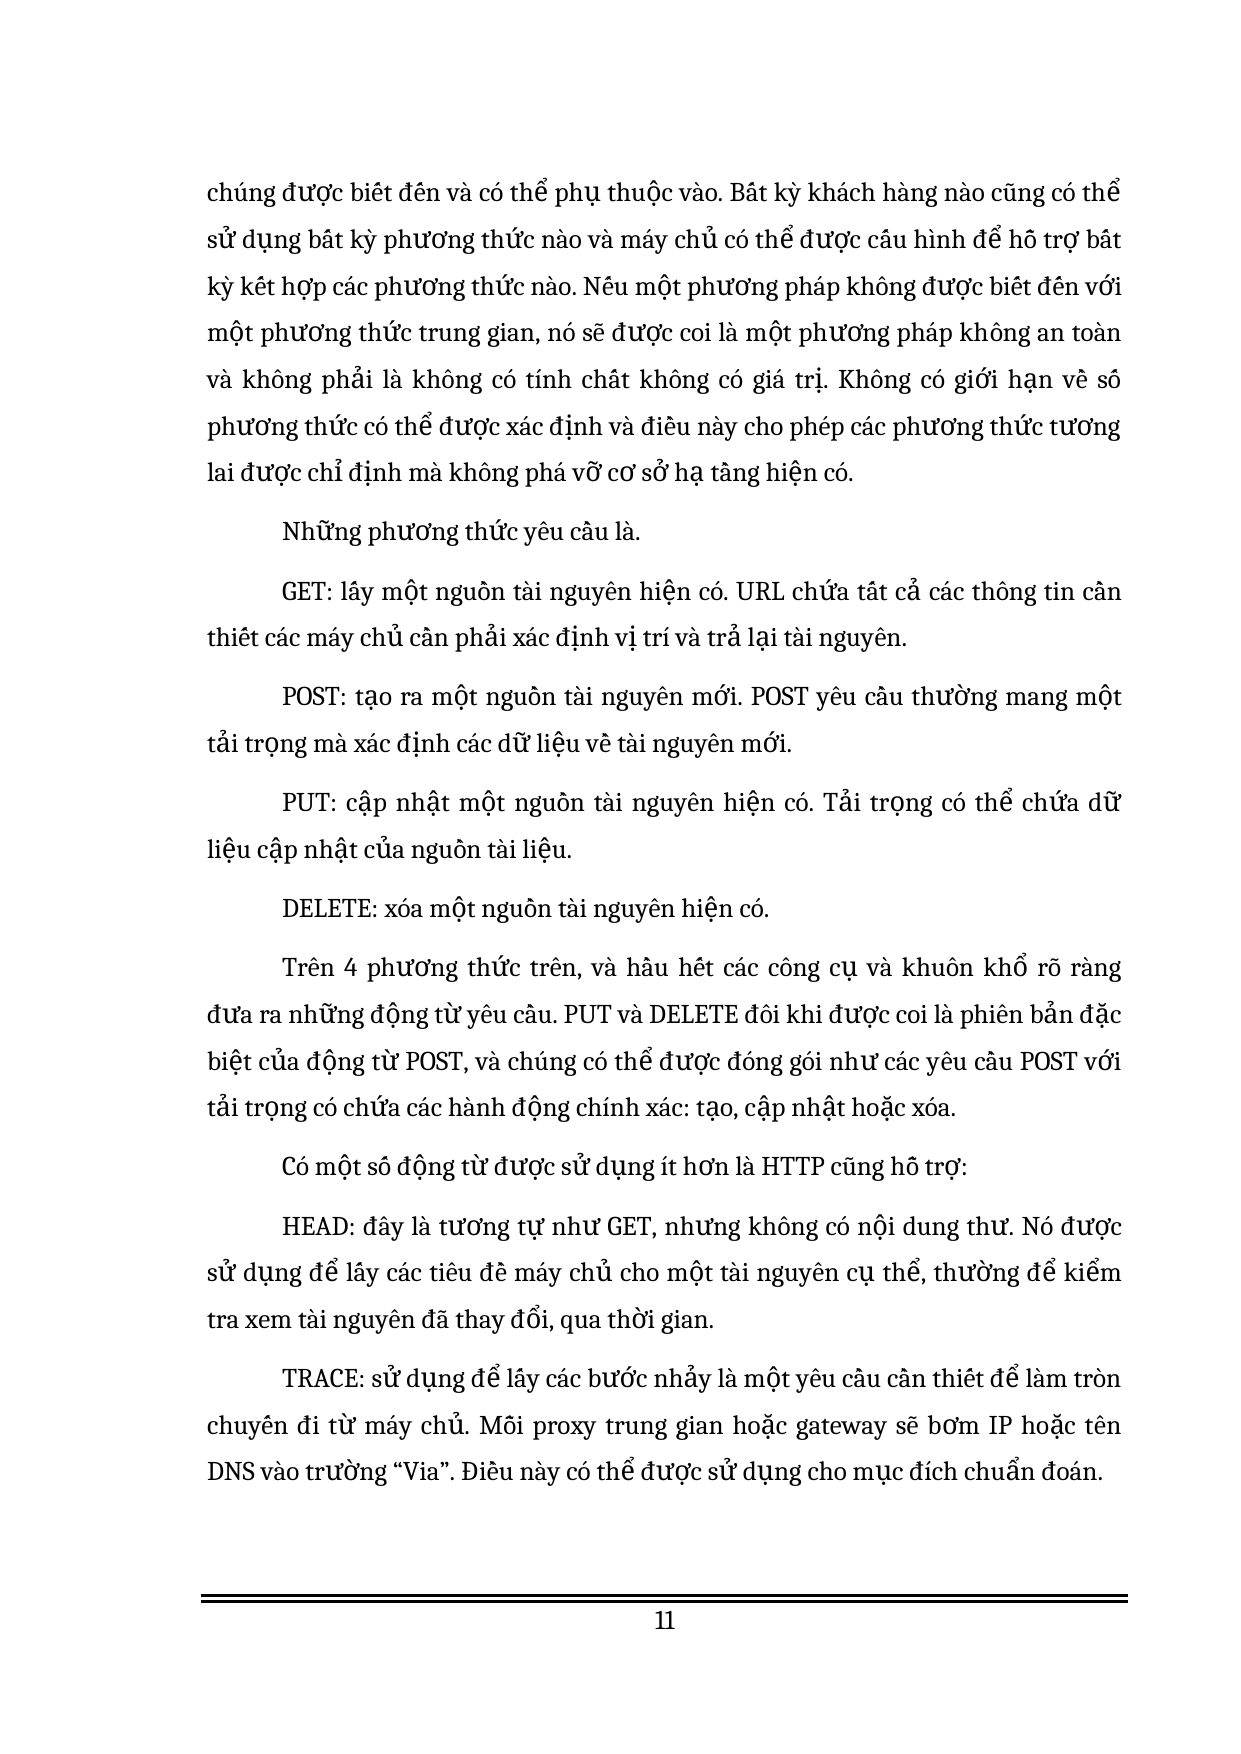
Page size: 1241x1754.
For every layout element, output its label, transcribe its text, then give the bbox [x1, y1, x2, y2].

text DELETE: xóa một nguồn tài nguyên hiện có. [207, 893, 1122, 924]
text Có một số động từ được sử dụng ít hơn là HTTP cũng hỗ trợ: [207, 1151, 1122, 1182]
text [207, 177, 1122, 488]
text PUT: cập nhật một nguồn tài nguyên hiện có. Tải trọng có thể chứa dữ liệu cập nhật của nguồn tài liệu. [207, 787, 1122, 865]
text HEAD: đây là tương tự như GET, nhưng không có nội dung thư. Nó được sử dụng để lấy các tiêu đề máy chủ cho một tài nguyên cụ thể, thường để kiểm tra xem tài nguyên đã thay đổi, qua thời gian. [207, 1211, 1122, 1335]
text POST: tạo ra một nguồn tài nguyên mới. POST yêu cầu thường mang một tải trọng mà xác định các dữ liệu về tài nguyên mới. [207, 681, 1122, 759]
text Những phương thức yêu cầu là. [207, 516, 1122, 547]
text Trên 4 phương thức trên, và hầu hết các công cụ và khuôn khổ rõ ràng đưa ra những động từ yêu cầu. PUT và DELETE đôi khi được coi là phiên bản đặc biệt của động từ POST, và chúng có thể được đóng gói như các yêu cầu POST với tải trọng có chứa các hành động chính xác: tạo, cập nhật hoặc xóa. [207, 952, 1122, 1123]
text TRACE: sử dụng để lấy các bước nhảy là một yêu cầu cần thiết để làm tròn chuyến đi từ máy chủ. Mỗi proxy trung gian hoặc gateway sẽ bơm IP hoặc tên DNS vào trường “Via”. Điều này có thể được sử dụng cho mục đích chuẩn đoán. [207, 1363, 1122, 1487]
text GET: lấy một nguồn tài nguyên hiện có. URL chứa tất cả các thông tin cần thiết các máy chủ cần phải xác định vị trí và trả lại tài nguyên. [207, 576, 1122, 653]
